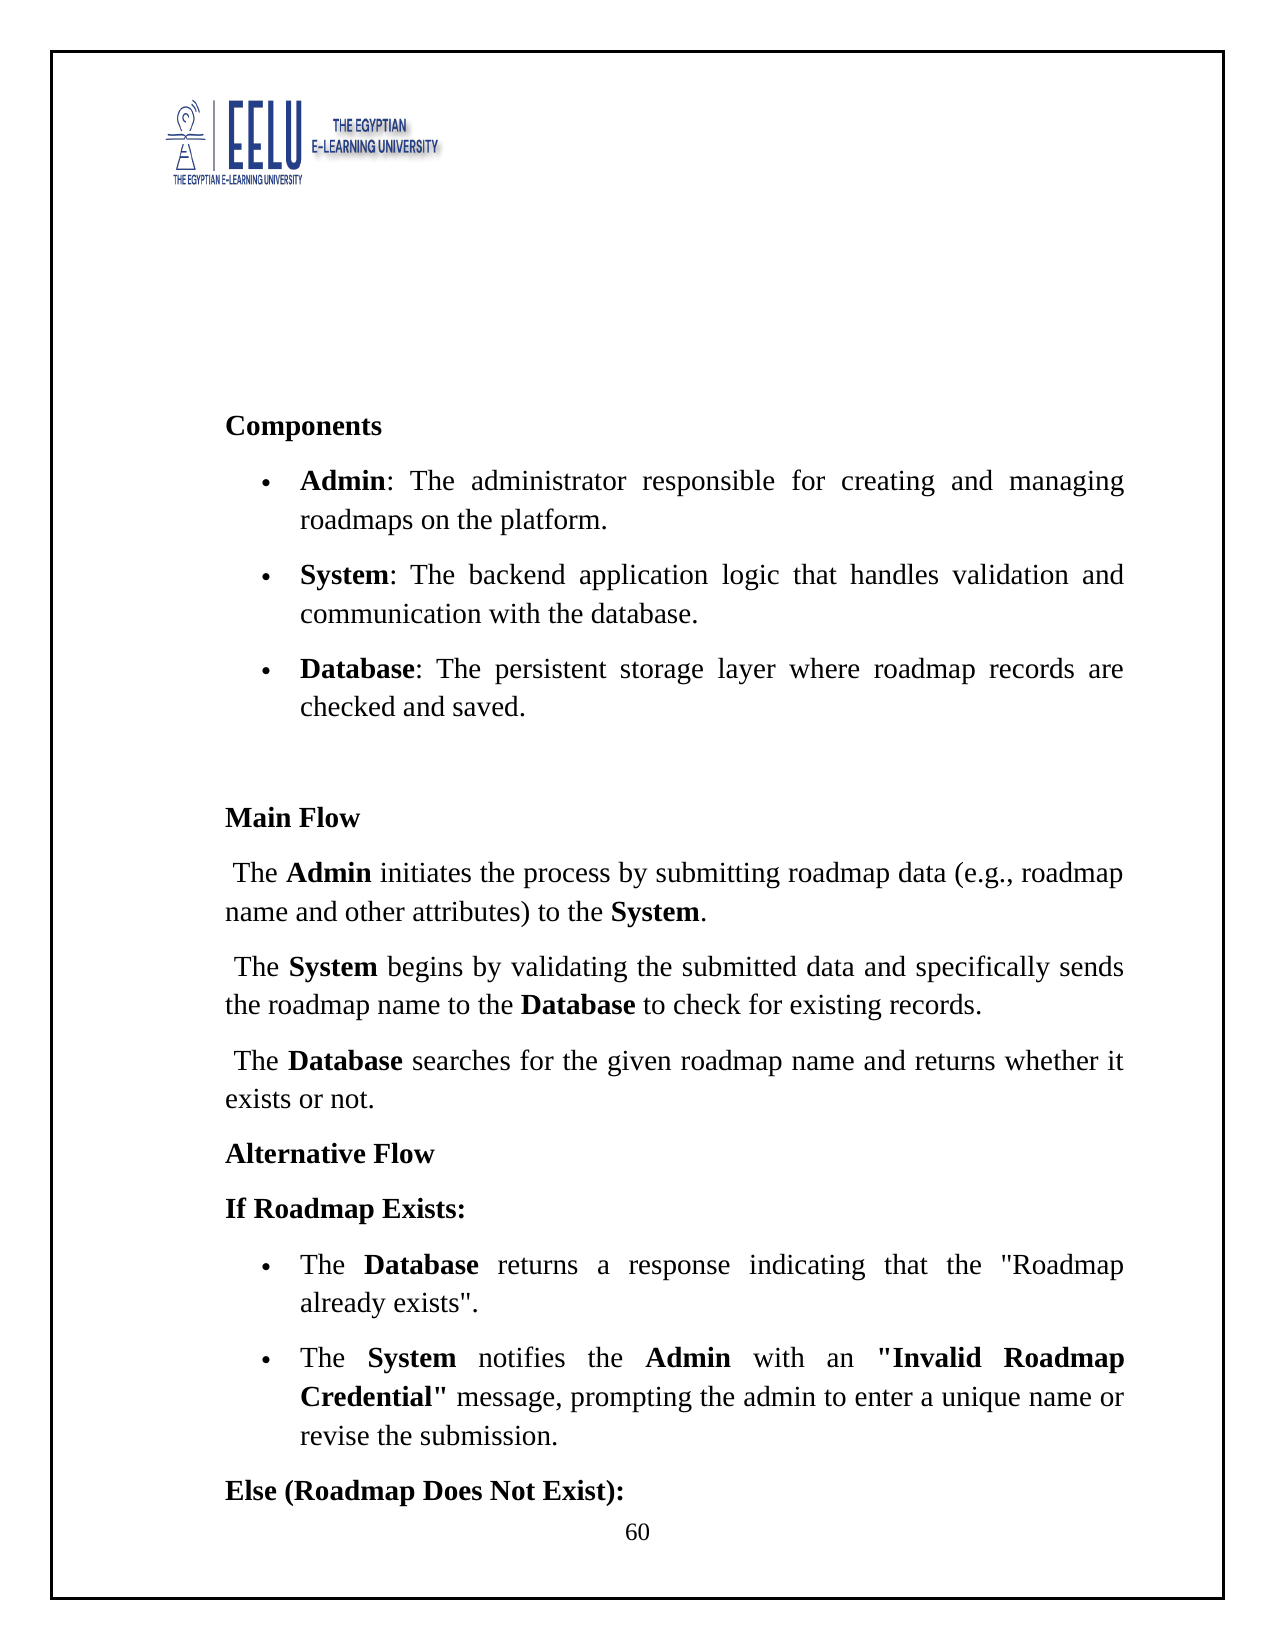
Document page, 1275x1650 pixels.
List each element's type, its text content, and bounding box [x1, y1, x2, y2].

text Else (Roadmap Does Not Exist): [225, 1473, 1125, 1506]
list Admin: The administrator responsible for creating and managing roadmaps on the platform. [262, 463, 1125, 536]
text Components [225, 408, 1125, 442]
text The Admin initiates the process by submitting roadmap data (e.g., roadmap name and other attributes) to the System. [225, 855, 1125, 927]
text Main Flow [225, 800, 1125, 833]
text If Roadmap Exists: [225, 1192, 1125, 1225]
picture [150, 75, 444, 188]
list The Database returns a response indicating that the "Roadmap already exists". [262, 1247, 1125, 1319]
list The System notifies the Admin with an "Invalid Roadmap Credential" message, prompting the admin to enter a unique name or revise the submission. [262, 1341, 1125, 1451]
text The System begins by validating the submitted data and specifically sends the roadmap name to the Database to check for existing records. [225, 949, 1125, 1021]
text Alternative Flow [225, 1136, 1125, 1170]
list System: The backend application logic that handles validation and communication with the database. [262, 557, 1125, 629]
text The Database searches for the given roadmap name and returns whether it exists or not. [225, 1043, 1125, 1115]
list Database: The persistent storage layer where roadmap records are checked and saved. [262, 651, 1125, 723]
